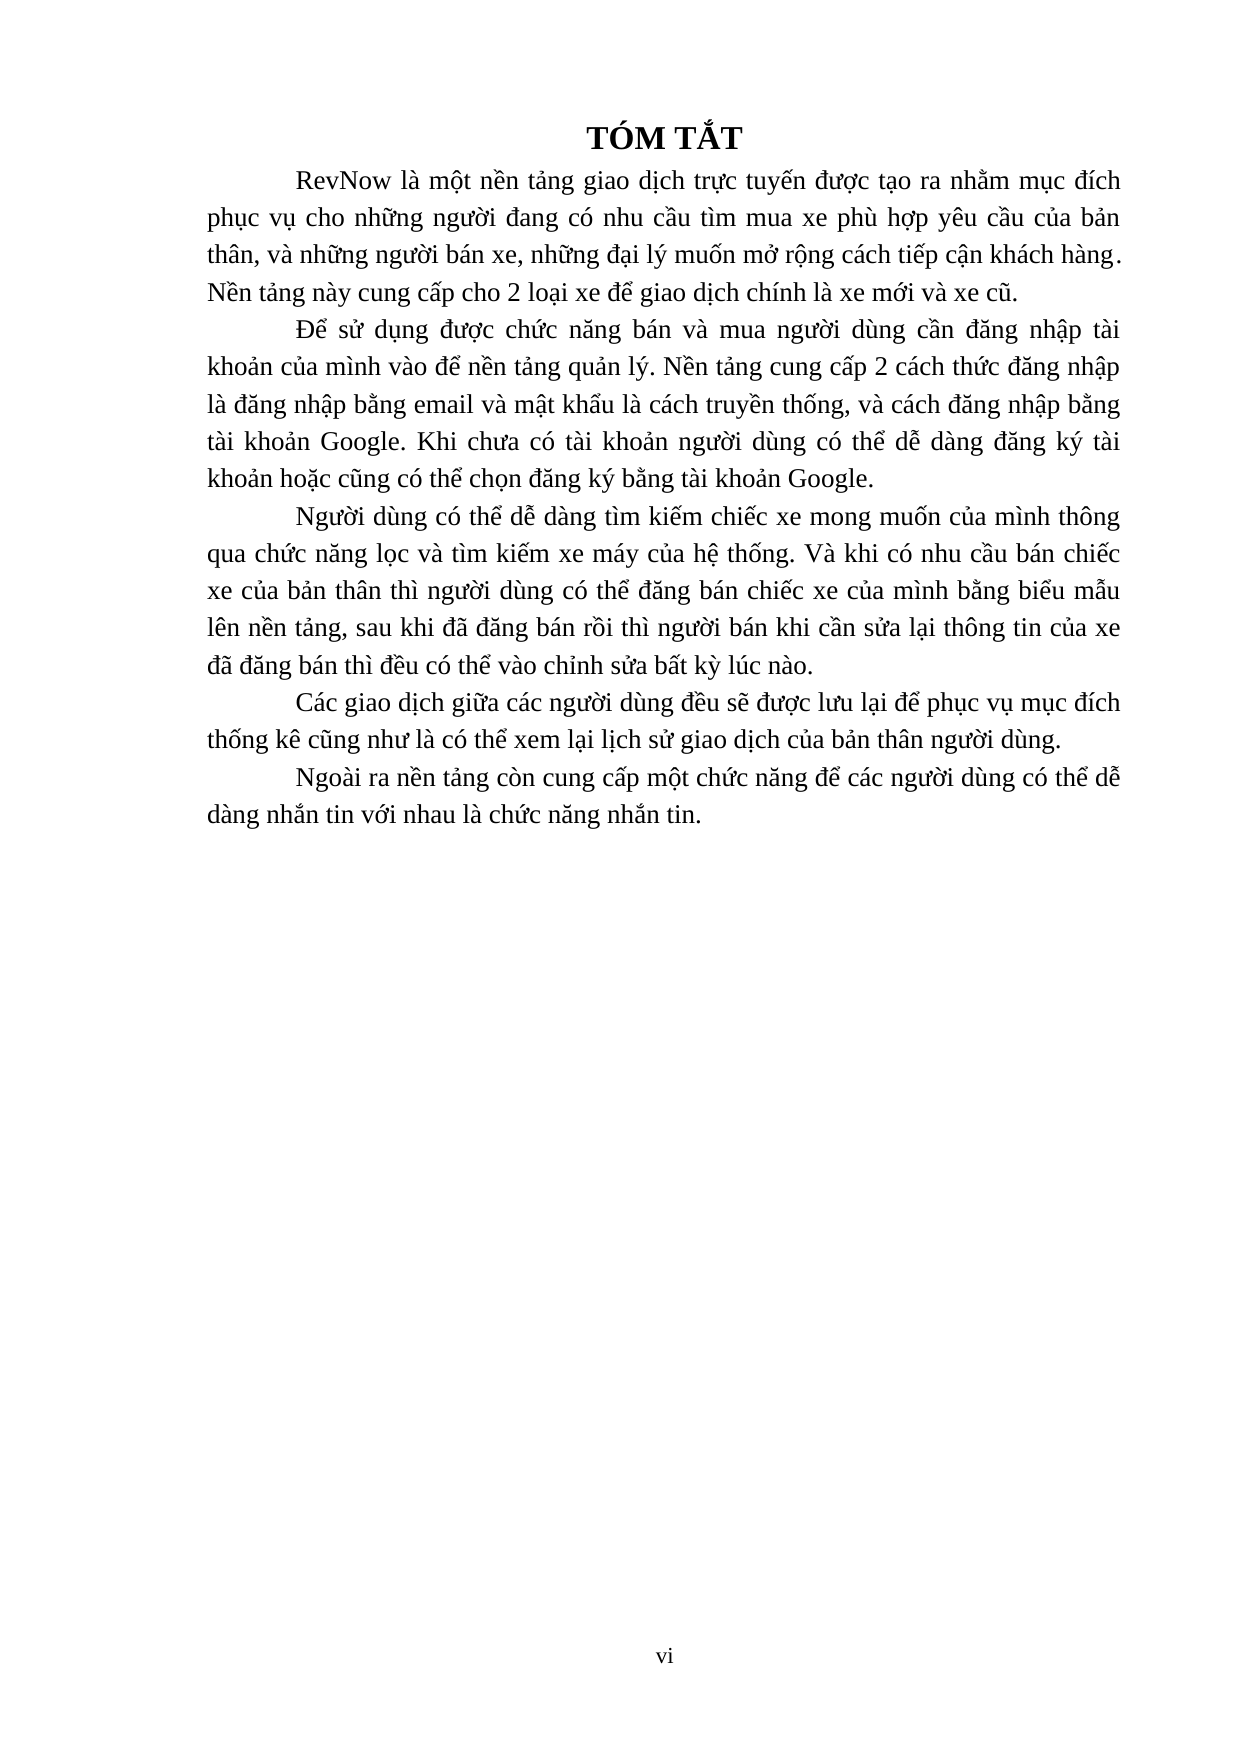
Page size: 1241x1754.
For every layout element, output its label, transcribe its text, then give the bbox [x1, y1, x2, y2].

text TÓM TẮT [207, 118, 1122, 156]
text Ngoài ra nền tảng còn cung cấp một chức năng để các người dùng có thể dễ dàng nhắn tin với nhau là chức năng nhắn tin. [207, 761, 1122, 829]
text Các giao dịch giữa các người dùng đều sẽ được lưu lại để phục vụ mục đích thống kê cũng như là có thể xem lại lịch sử giao dịch của bản thân người dùng. [207, 686, 1122, 754]
text Người dùng có thể dễ dàng tìm kiếm chiếc xe mong muốn của mình thông qua chức năng lọc và tìm kiếm xe máy của hệ thống. Và khi có nhu cầu bán chiếc xe của bản thân thì người dùng có thể đăng bán chiếc xe của mình bằng biểu mẫu lên nền tảng, sau khi đã đăng bán rồi thì người bán khi cần sửa lại thông tin của xe đã đăng bán thì đều có thể vào chỉnh sửa bất kỳ lúc nào. [207, 500, 1122, 680]
text RevNow là một nền tảng giao dịch trực tuyến được tạo ra nhằm mục đích phục vụ cho những người đang có nhu cầu tìm mua xe phù hợp yêu cầu của bản thân, và những người bán xe, những đại lý muốn mở rộng cách tiếp cận khách hàng. Nền tảng này cung cấp cho 2 loại xe để giao dịch chính là xe mới và xe cũ. [207, 164, 1122, 307]
text Để sử dụng được chức năng bán và mua người dùng cần đăng nhập tài khoản của mình vào để nền tảng quản lý. Nền tảng cung cấp 2 cách thức đăng nhập là đăng nhập bằng email và mật khẩu là cách truyền thống, và cách đăng nhập bằng tài khoản Google. Khi chưa có tài khoản người dùng có thể dễ dàng đăng ký tài khoản hoặc cũng có thể chọn đăng ký bằng tài khoản Google. [207, 313, 1122, 493]
